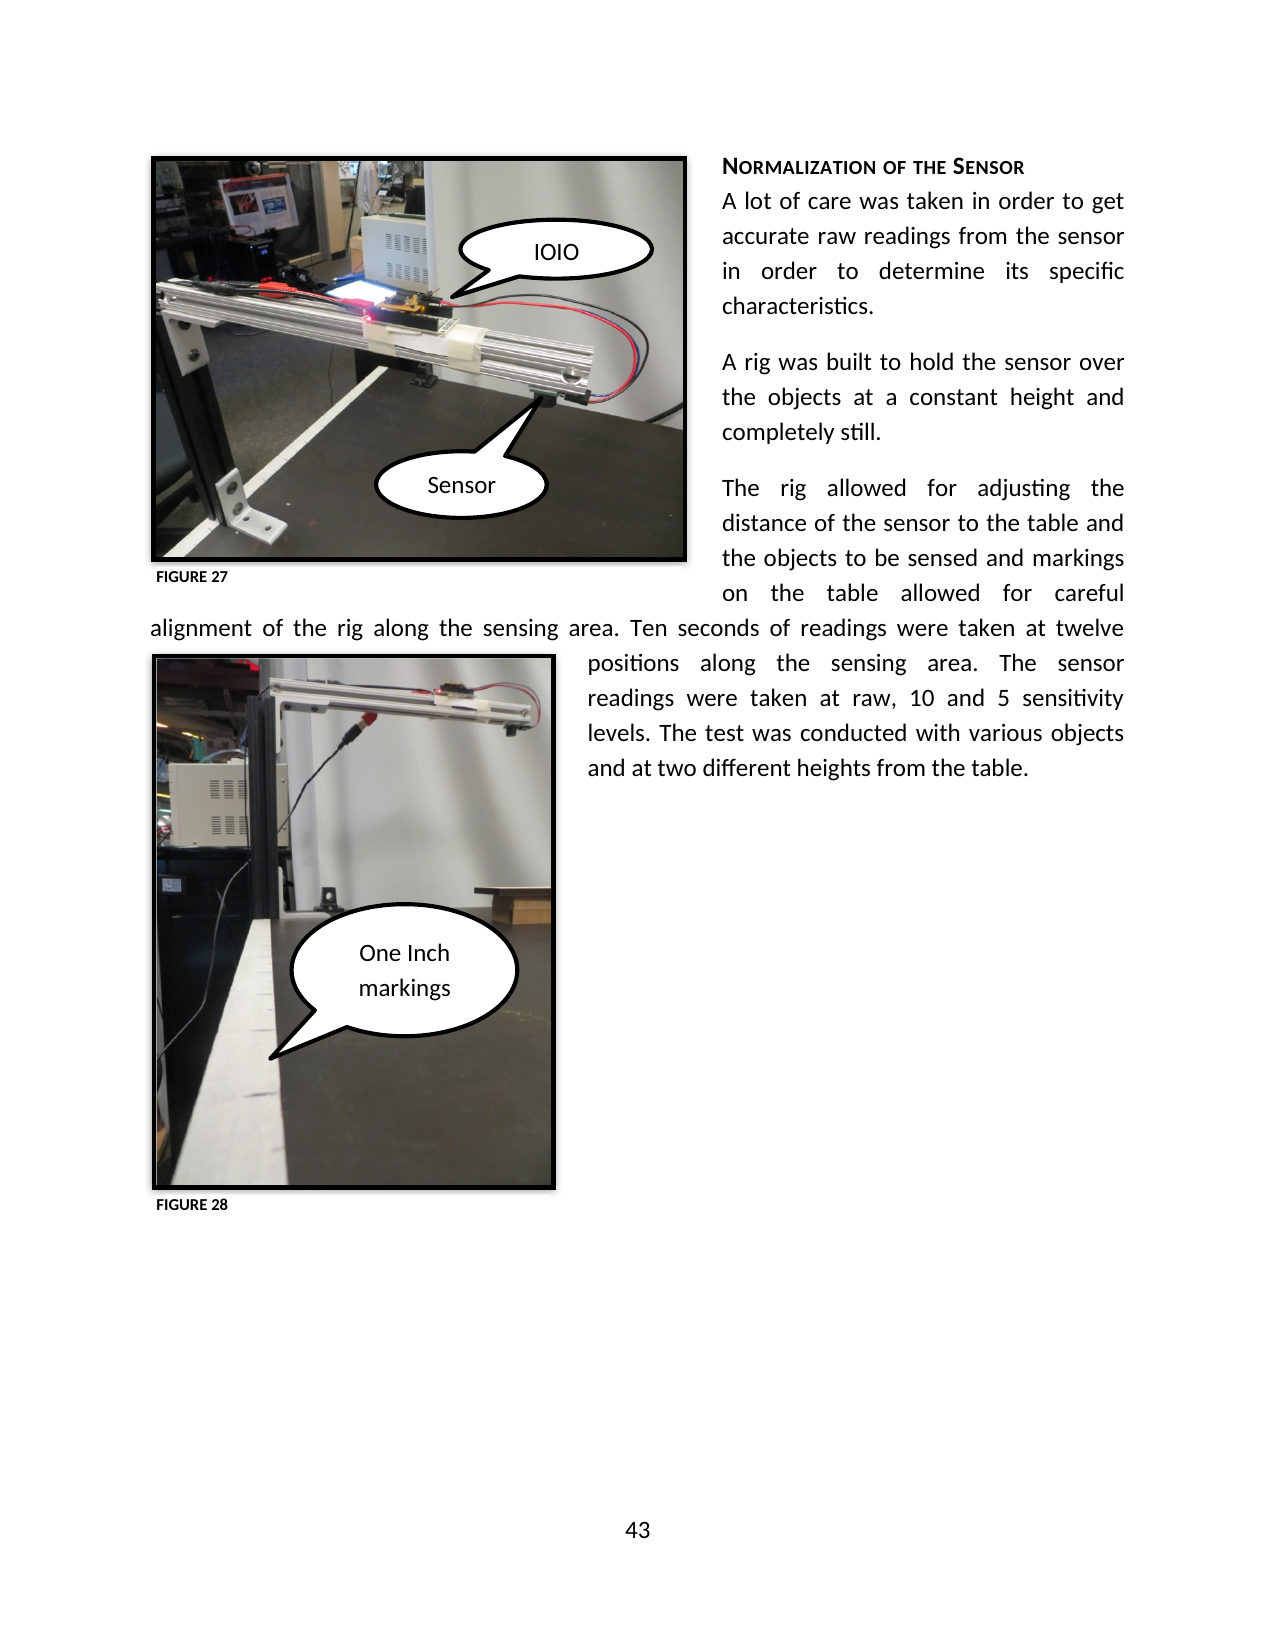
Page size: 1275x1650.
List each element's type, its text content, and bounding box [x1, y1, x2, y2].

text A lot of care was taken in order to get accurate raw readings from the sensor in order to determine its specific characteristics. [692, 185, 1125, 321]
subtitle Normalization of the Sensor [150, 150, 1125, 181]
text A rig was built to hold the sensor over the objects at a constant height and completely still. [692, 346, 1125, 446]
text The rig allowed for adjusting the distance of the sensor to the table and the objects to be sensed and markings on the table allowed for careful alignment of the rig along the sensing area. Ten seconds of readings were taken at twelve positions along the sensing area. The sensor readings were taken at raw, 10 and 5 sensitivity levels. The test was conducted with various objects and at two different heights from the table. [150, 472, 1125, 782]
picture [156, 161, 683, 557]
picture [157, 659, 551, 1185]
